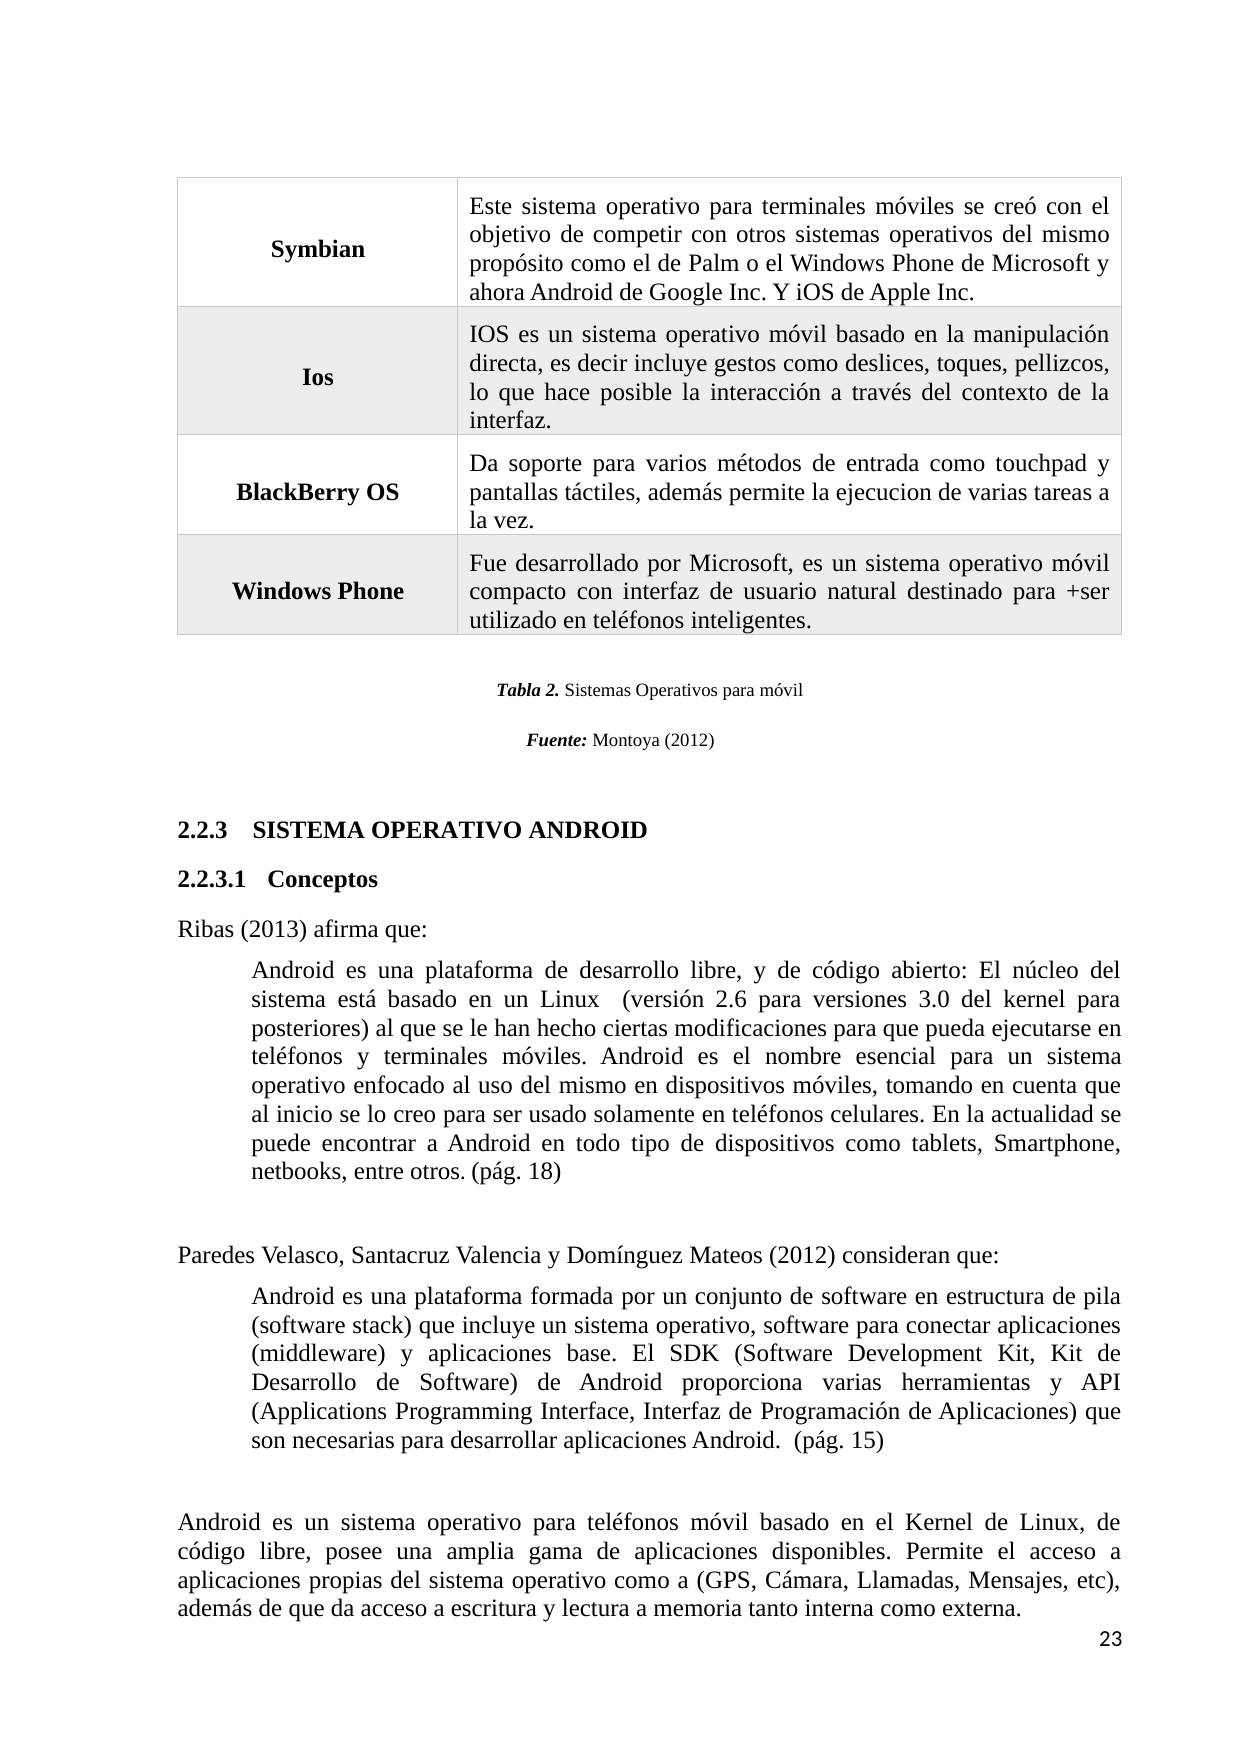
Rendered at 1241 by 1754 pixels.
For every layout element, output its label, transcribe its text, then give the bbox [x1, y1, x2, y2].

table_cell Este sistema operativo para terminales móviles se creó con el objetivo de competir con otros sistemas operativos del mismo propósito como el de Palm o el Windows Phone de Microsoft y ahora Android de Google Inc. Y iOS de Apple Inc. [458, 178, 1121, 306]
subtitle SISTEMA OPERATIVO ANDROID [177, 815, 1122, 843]
table_cell Da soporte para varios métodos de entrada como touchpad y pantallas táctiles, además permite la ejecucion de varias tareas a la vez. [458, 435, 1121, 534]
text Android es una plataforma formada por un conjunto de software en estructura de pila (software stack) que incluye un sistema operativo, software para conectar aplicaciones (middleware) y aplicaciones base. El SDK (Software Development Kit, Kit de Desarrollo de Software) de Android proporciona varias herramientas y API (Applications Programming Interface, Interfaz de Programación de Aplicaciones) que son necesarias para desarrollar aplicaciones Android. [251, 1281, 1122, 1453]
text Ribas (2013) afirma que: [177, 914, 1122, 943]
table_cell BlackBerry OS [178, 435, 457, 534]
text Android es un sistema operativo para teléfonos móvil basado en el Kernel de Linux, de código libre, posee una amplia gama de aplicaciones disponibles. Permite el acceso a aplicaciones propias del sistema operativo como a (GPS, Cámara, Llamadas, Mensajes, etc), además de que da acceso a escritura y lectura a memoria tanto interna como externa. [177, 1507, 1122, 1622]
subtitle Conceptos [177, 864, 1122, 893]
table_cell Windows Phone [178, 535, 457, 634]
table_cell Ios [178, 307, 457, 434]
text Paredes Velasco, Santacruz Valencia y Domínguez Mateos (2012) consideran que: [177, 1240, 1122, 1268]
text Tabla 2. Sistemas Operativos para móvil [177, 679, 1122, 700]
table_cell IOS es un sistema operativo móvil basado en la manipulación directa, es decir incluye gestos como deslices, toques, pellizcos, lo que hace posible la interacción a través del contexto de la interfaz. [458, 307, 1121, 434]
table_cell Symbian [178, 178, 457, 306]
text Android es una plataforma de desarrollo libre, y de código abierto: El núcleo del sistema está basado en un Linux (versión 2.6 para versiones 3.0 del kernel para posteriores) al que se le han hecho ciertas modificaciones para que pueda ejecutarse en teléfonos y terminales móviles. Android es el nombre esencial para un sistema operativo enfocado al uso del mismo en dispositivos móviles, tomando en cuenta que al inicio se lo creo para ser usado solamente en teléfonos celulares. En la actualidad se puede encontrar a Android en todo tipo de dispositivos como tablets, Smartphone, netbooks, entre otros. [251, 955, 1122, 1186]
table_cell Fue desarrollado por Microsoft, es un sistema operativo móvil compacto con interfaz de usuario natural destinado para +ser utilizado en teléfonos inteligentes. [458, 535, 1121, 634]
